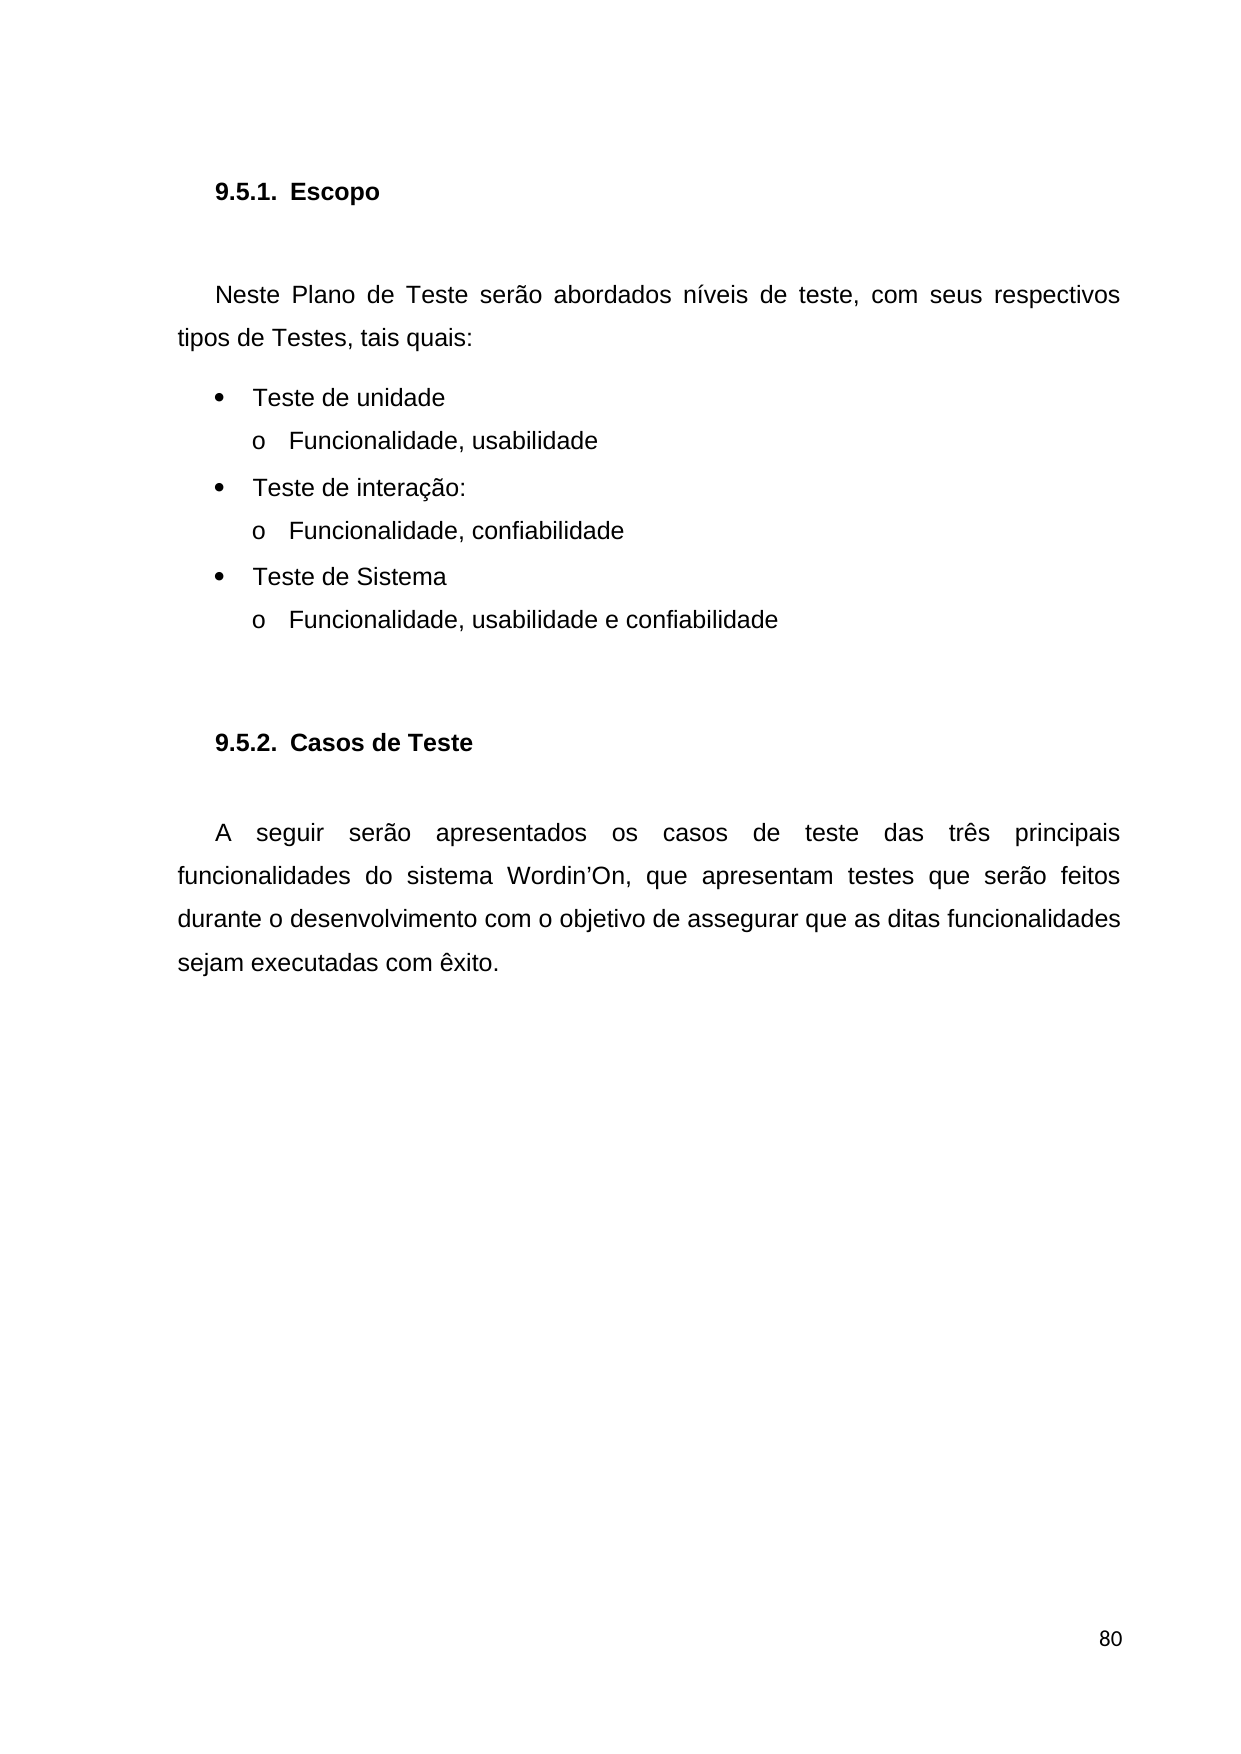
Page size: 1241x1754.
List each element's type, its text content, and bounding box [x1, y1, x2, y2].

list Teste de Sistema [215, 562, 1122, 591]
list Funcionalidade, usabilidade [251, 426, 1122, 457]
list Teste de interação: [215, 473, 1122, 501]
text Escopo [215, 177, 1122, 206]
text Neste Plano de Teste serão abordados níveis de teste, com seus respectivos tipos de Testes, tais quais: [177, 280, 1122, 352]
list Funcionalidade, usabilidade e confiabilidade [251, 605, 1122, 636]
text A seguir serão apresentados os casos de teste das três principais funcionalidades do sistema Wordin’On, que apresentam testes que serão feitos durante o desenvolvimento com o objetivo de assegurar que as ditas funcionalidades sejam executadas com êxito. [177, 818, 1122, 976]
text Casos de Teste [215, 728, 1122, 757]
list Funcionalidade, confiabilidade [251, 516, 1122, 547]
list Teste de unidade [215, 383, 1122, 412]
